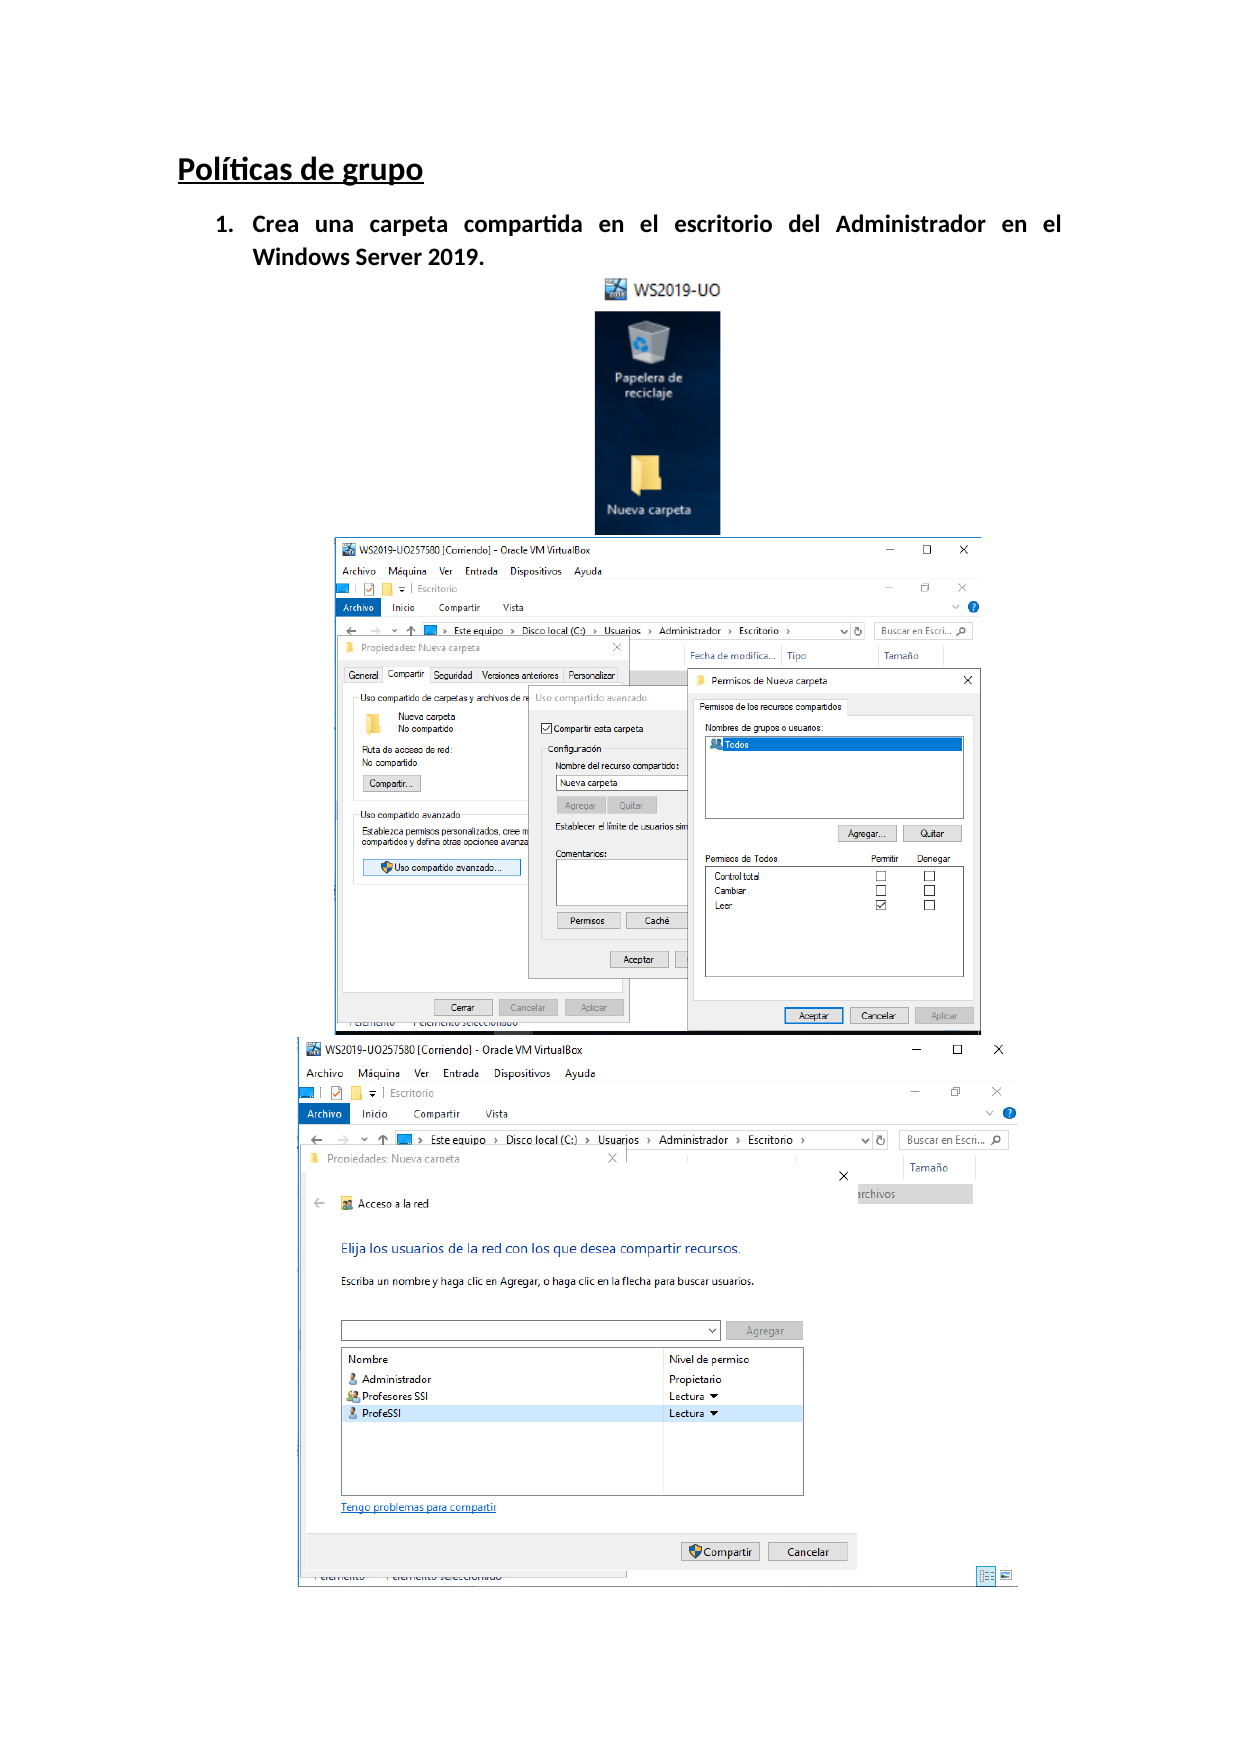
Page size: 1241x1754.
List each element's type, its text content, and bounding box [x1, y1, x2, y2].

picture [334, 537, 982, 1035]
picture [594, 274, 721, 535]
picture [297, 1037, 1018, 1587]
list Crea una carpeta compartida en el escritorio del Administrador en el Windows Server 2019. [215, 208, 1063, 272]
text Políticas de grupo [177, 148, 1063, 188]
